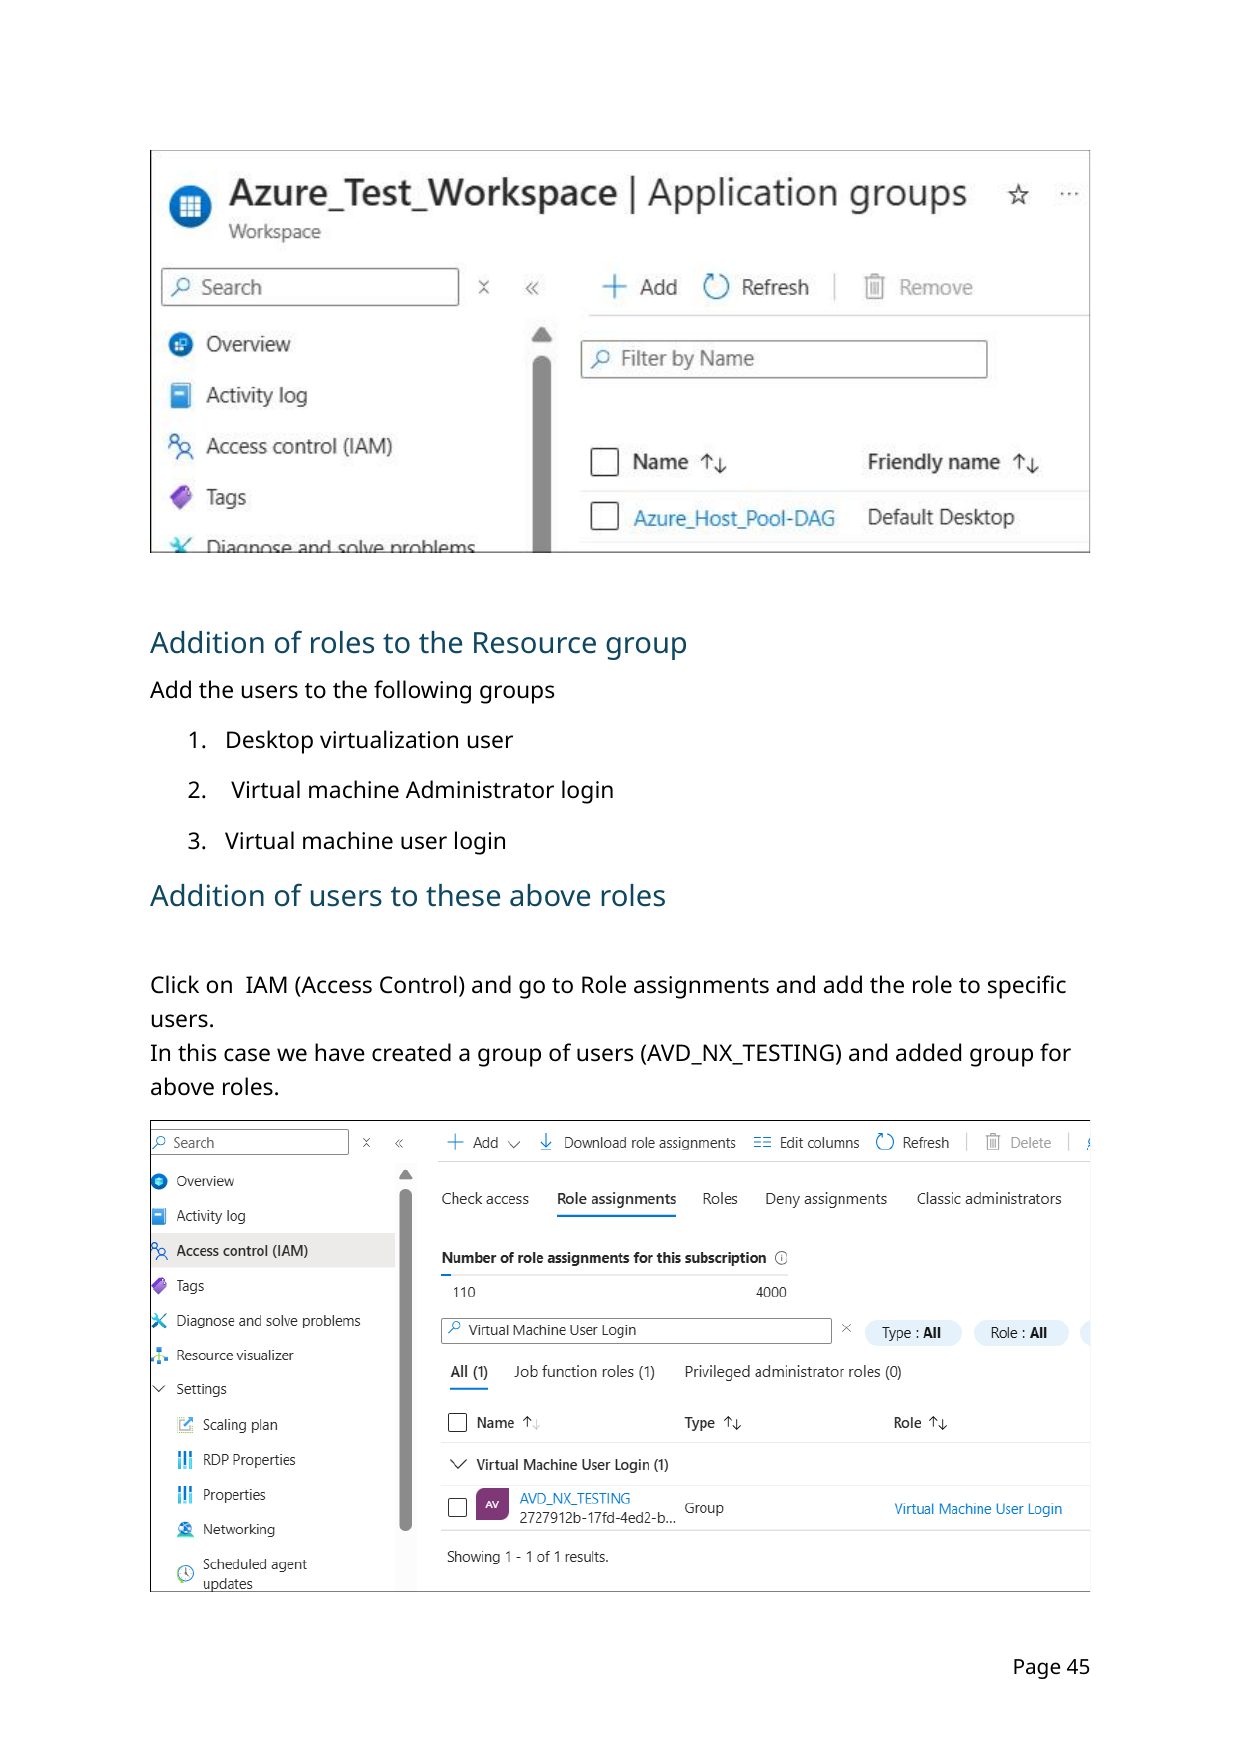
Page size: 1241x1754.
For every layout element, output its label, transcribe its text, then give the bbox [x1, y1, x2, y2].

text Add the users to the following groups [150, 673, 1090, 705]
list Virtual machine Administrator login [187, 774, 1090, 806]
picture [150, 1120, 1091, 1592]
subtitle Addition of users to these above roles [150, 875, 1090, 958]
list Desktop virtualization user [187, 724, 1090, 755]
subtitle Addition of roles to the Resource group [150, 622, 1090, 662]
text Click on IAM (Access Control) and go to Role assignments and add the role to specific users. In this case we have created a group of users (AVD_NX_TESTING) and added group for above roles. [150, 969, 1090, 1102]
list Virtual machine user login [187, 825, 1090, 856]
picture [150, 150, 1091, 553]
